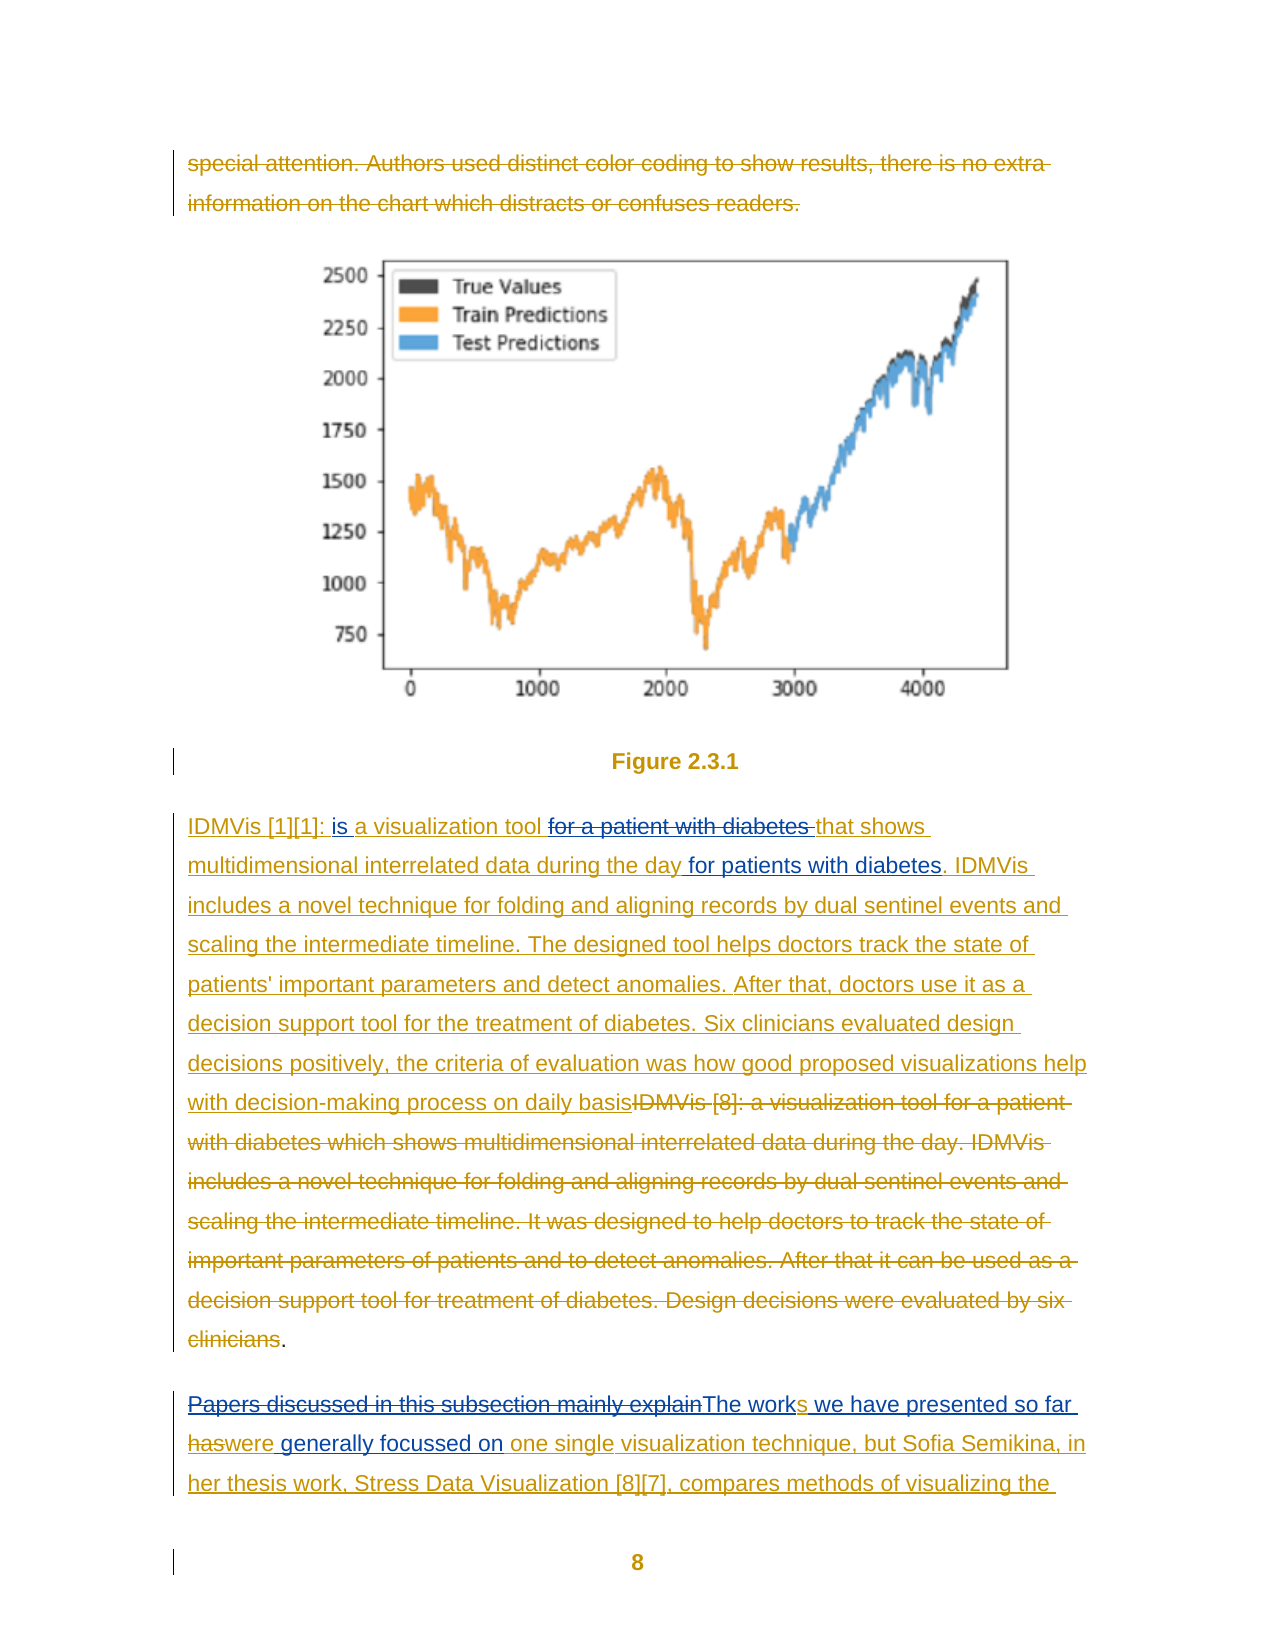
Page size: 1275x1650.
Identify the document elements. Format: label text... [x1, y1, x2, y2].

text . [187, 813, 1087, 1073]
text Figure 2.3.1 [187, 748, 1087, 775]
text . [187, 1074, 1087, 1352]
picture [300, 253, 1050, 711]
